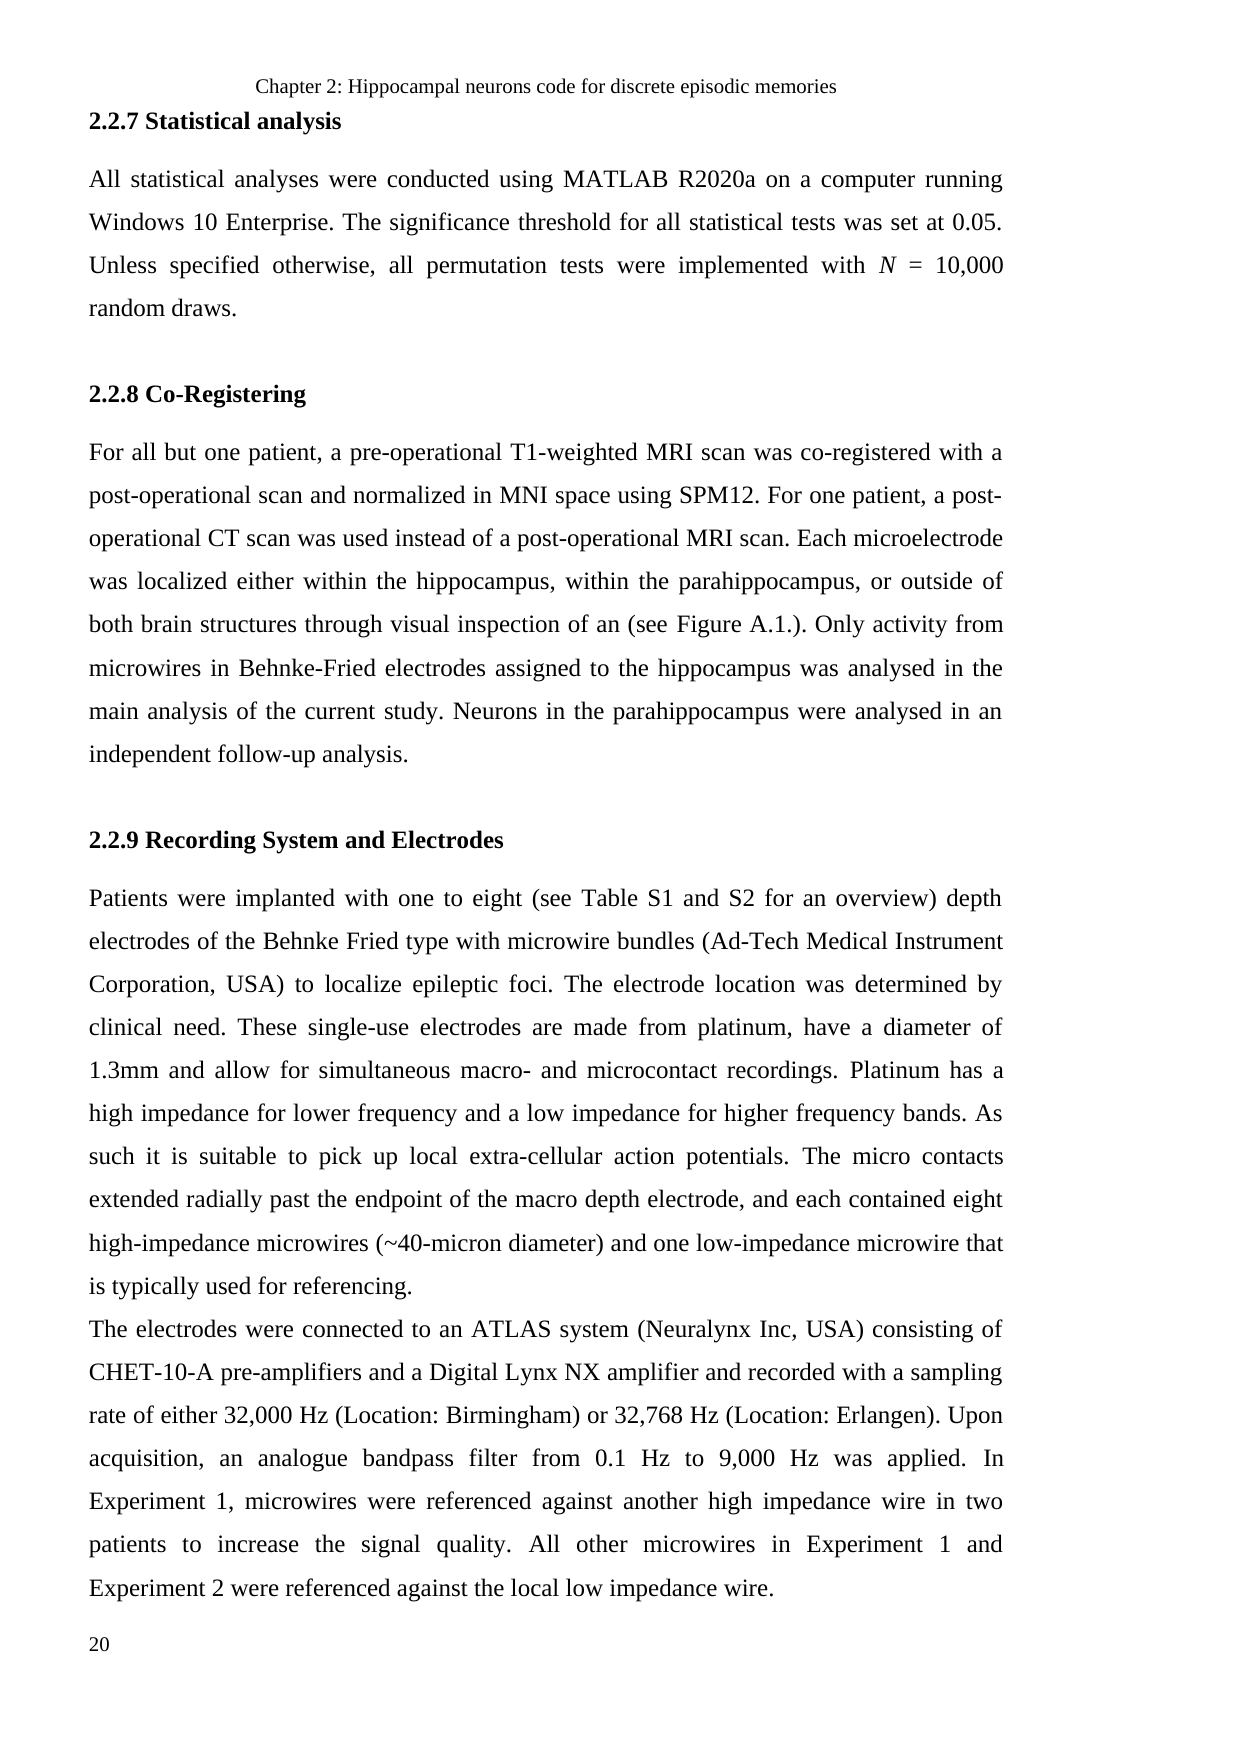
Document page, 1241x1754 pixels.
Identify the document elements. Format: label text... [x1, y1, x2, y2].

text All statistical analyses were conducted using MATLAB R2020a on a computer running Windows 10 Enterprise. The significance threshold for all statistical tests was set at 0.05. Unless specified otherwise, all permutation tests were implemented with N = 10,000 random draws. [89, 164, 1004, 322]
subtitle 2.2.7 Statistical analysis [89, 106, 1004, 135]
text The electrodes were connected to an ATLAS system (Neuralynx Inc, USA) consisting of CHET-10-A pre-amplifiers and a Digital Lynx NX amplifier and recorded with a sampling rate of either 32,000 Hz (Location: Birmingham) or 32,768 Hz (Location: Erlangen). Upon acquisition, an analogue bandpass filter from 0.1 Hz to 9,000 Hz was applied. In Experiment 1, microwires were referenced against another high impedance wire in two patients to increase the signal quality. All other microwires in Experiment 1 and Experiment 2 were referenced against the local low impedance wire. [89, 1314, 1004, 1601]
text For all but one patient, a pre-operational T1-weighted MRI scan was co-registered with a post-operational scan and normalized in MNI space using SPM12. For one patient, a post-operational CT scan was used instead of a post-operational MRI scan. Each microelectrode was localized either within the hippocampus, within the parahippocampus, or outside of both brain structures through visual inspection of an (see Figure A.1.). Only activity from microwires in Behnke-Fried electrodes assigned to the hippocampus was analysed in the main analysis of the current study. Neurons in the parahippocampus were analysed in an independent follow-up analysis. [89, 437, 1004, 768]
subtitle 2.2.8 Co-Registering [89, 379, 1004, 408]
subtitle 2.2.9 Recording System and Electrodes [89, 825, 1004, 854]
text Patients were implanted with one to eight (see Table S1 and S2 for an overview) depth electrodes of the Behnke Fried type with microwire bundles (Ad-Tech Medical Instrument Corporation, USA) to localize epileptic foci. The electrode location was determined by clinical need. These single-use electrodes are made from platinum, have a diameter of 1.3mm and allow for simultaneous macro- and microcontact recordings. Platinum has a high impedance for lower frequency and a low impedance for higher frequency bands. As such it is suitable to pick up local extra-cellular action potentials. The micro contacts extended radially past the endpoint of the macro depth electrode, and each contained eight high-impedance microwires (~40-micron diameter) and one low-impedance microwire that is typically used for referencing. [89, 883, 1004, 1299]
